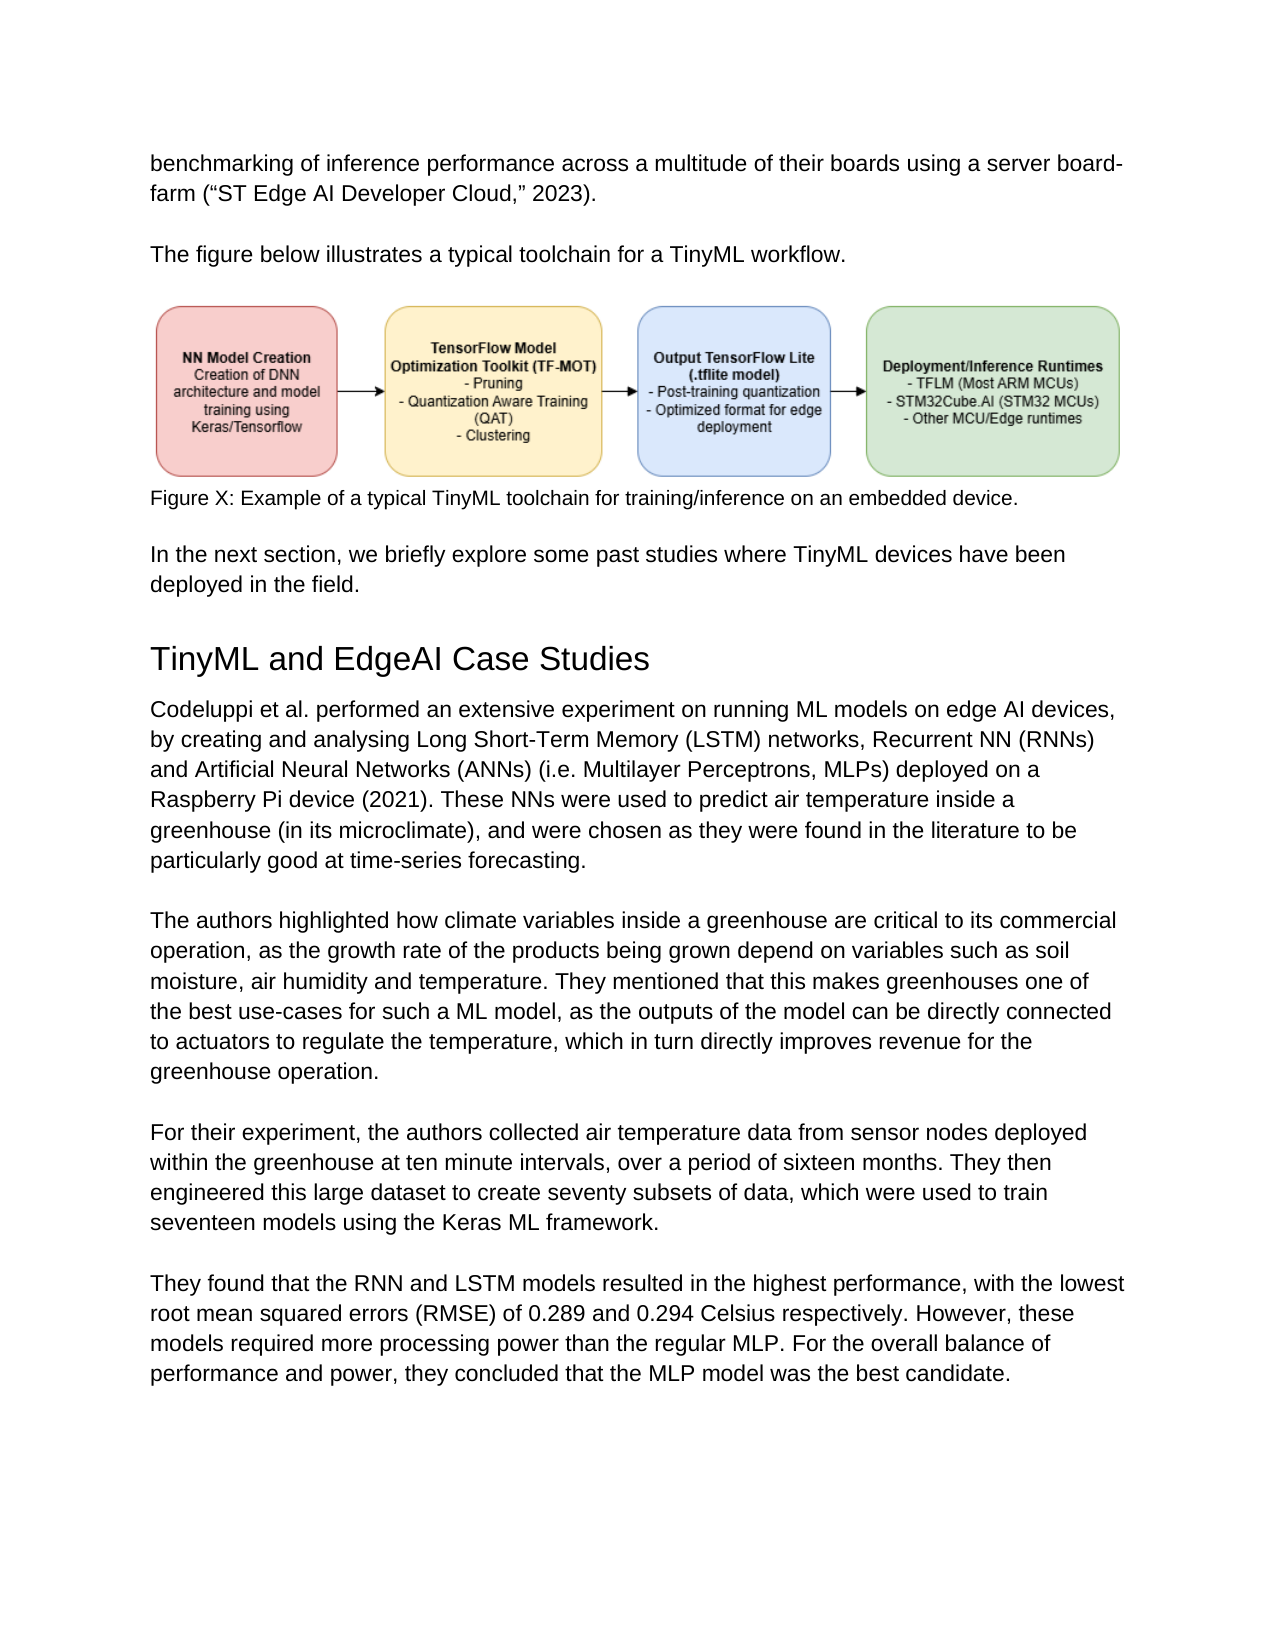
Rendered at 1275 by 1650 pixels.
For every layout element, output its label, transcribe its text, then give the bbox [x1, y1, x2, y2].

text Codeluppi et al. performed an extensive experiment on running ML models on edge AI devices, by creating and analysing Long Short-Term Memory (LSTM) networks, Recurrent NN (RNNs) and Artificial Neural Networks (ANNs) (i.e. Multilayer Perceptrons, MLPs) deployed on a Raspberry Pi device (2021). These NNs were used to predict air temperature inside a greenhouse (in its microclimate), and were chosen as they were found in the literature to be particularly good at time-series forecasting. [150, 696, 1125, 873]
picture [150, 301, 1125, 483]
text They found that the RNN and LSTM models resulted in the highest performance, with the lowest root mean squared errors (RMSE) of 0.289 and 0.294 Celsius respectively. However, these models required more processing power than the regular MLP. For the overall balance of performance and power, they concluded that the MLP model was the best candidate. [150, 1270, 1125, 1387]
text For their experiment, the authors collected air temperature data from sensor nodes deployed within the greenhouse at ten minute intervals, over a period of sixteen months. They then engineered this large dataset to create seventy subsets of data, which were used to train seventeen models using the Keras ML framework. [150, 1119, 1125, 1236]
text In the next section, we briefly explore some past studies where TinyML devices have been deployed in the field. [150, 541, 1125, 598]
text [150, 150, 1125, 207]
text Figure X: Example of a typical TinyML toolchain for training/inference on an embedded device. [150, 486, 1125, 510]
subtitle TinyML and EdgeAI Case Studies [150, 639, 1125, 677]
text The figure below illustrates a typical toolchain for a TinyML workflow. [150, 241, 1125, 267]
text The authors highlighted how climate variables inside a greenhouse are critical to its commercial operation, as the growth rate of the products being grown depend on variables such as soil moisture, air humidity and temperature. They mentioned that this makes greenhouses one of the best use-cases for such a ML model, as the outputs of the model can be directly connected to actuators to regulate the temperature, which in turn directly improves revenue for the greenhouse operation. [150, 907, 1125, 1084]
